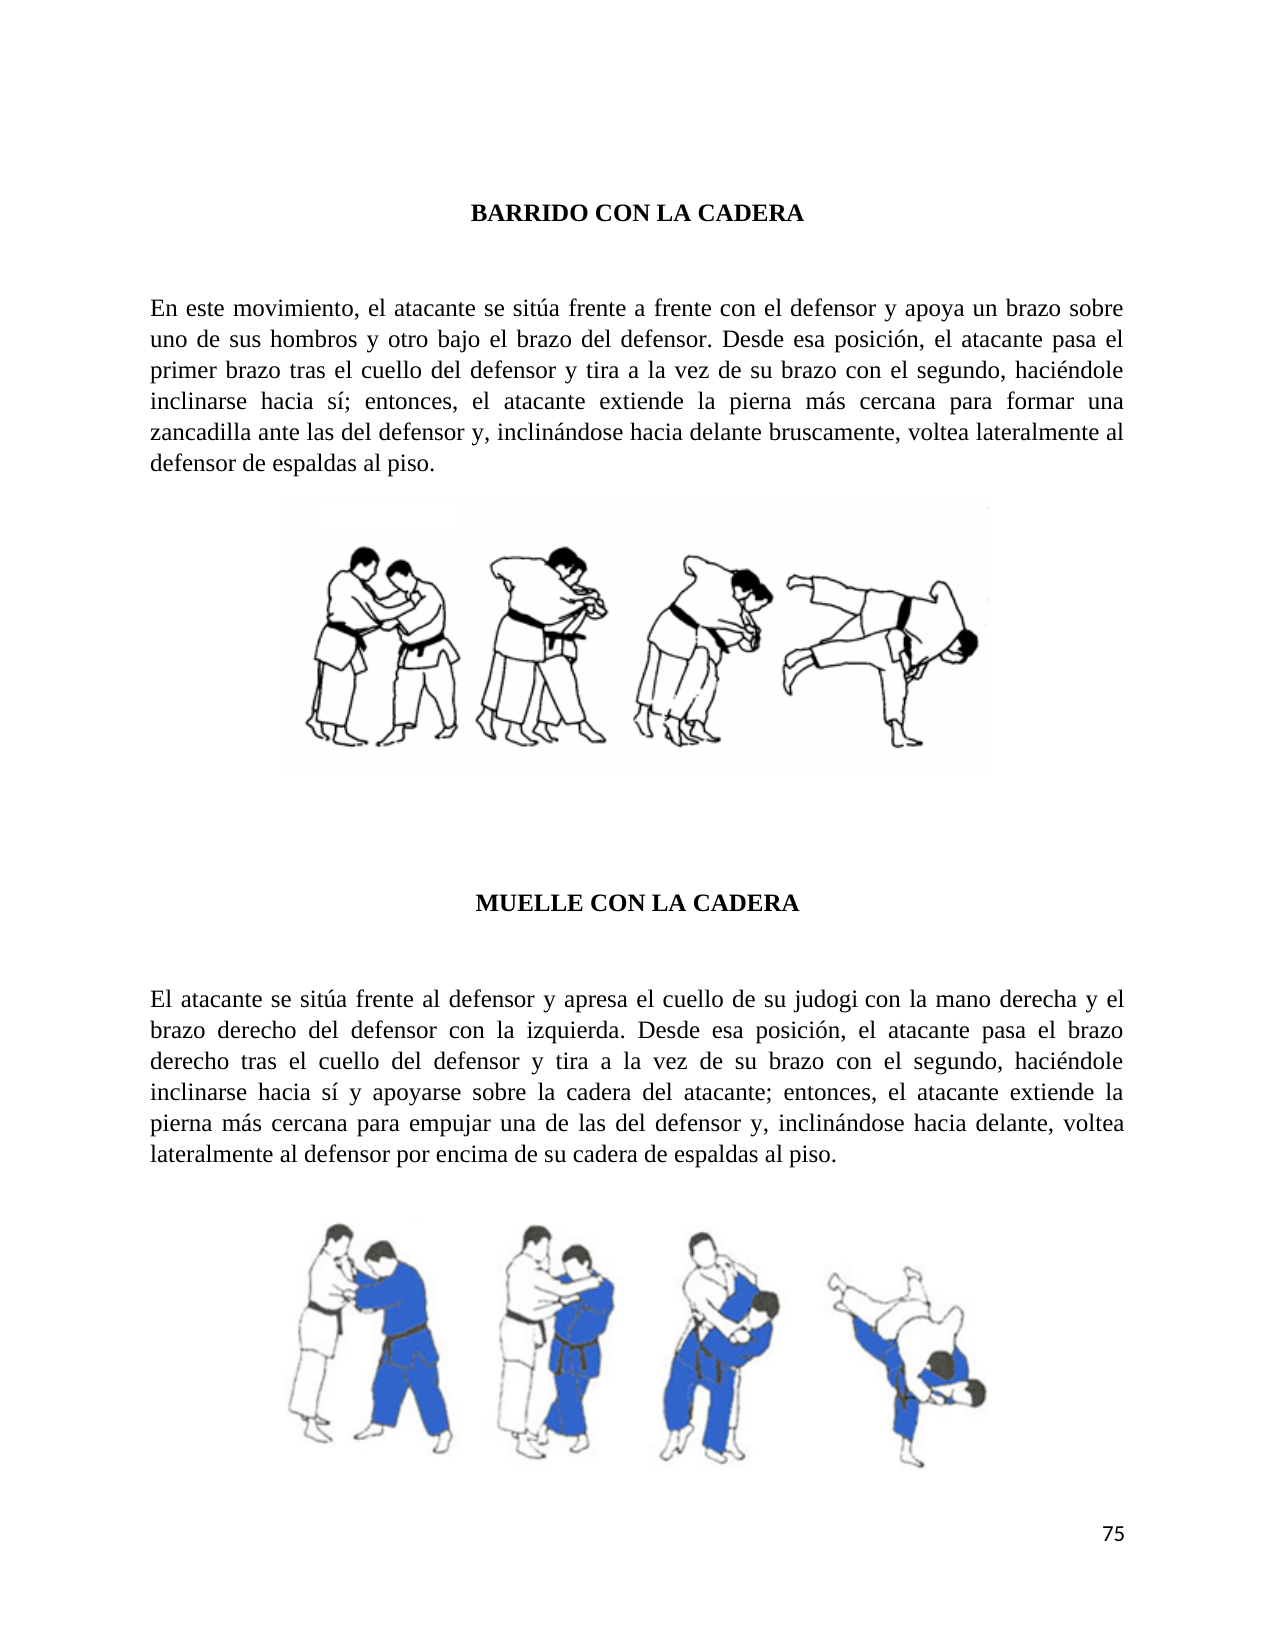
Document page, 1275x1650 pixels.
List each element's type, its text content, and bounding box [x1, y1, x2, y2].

text BARRIDO CON LA CADERA [150, 198, 1125, 226]
picture [285, 1186, 990, 1472]
picture [285, 496, 990, 775]
text MUELLE CON LA CADERA [150, 888, 1125, 917]
